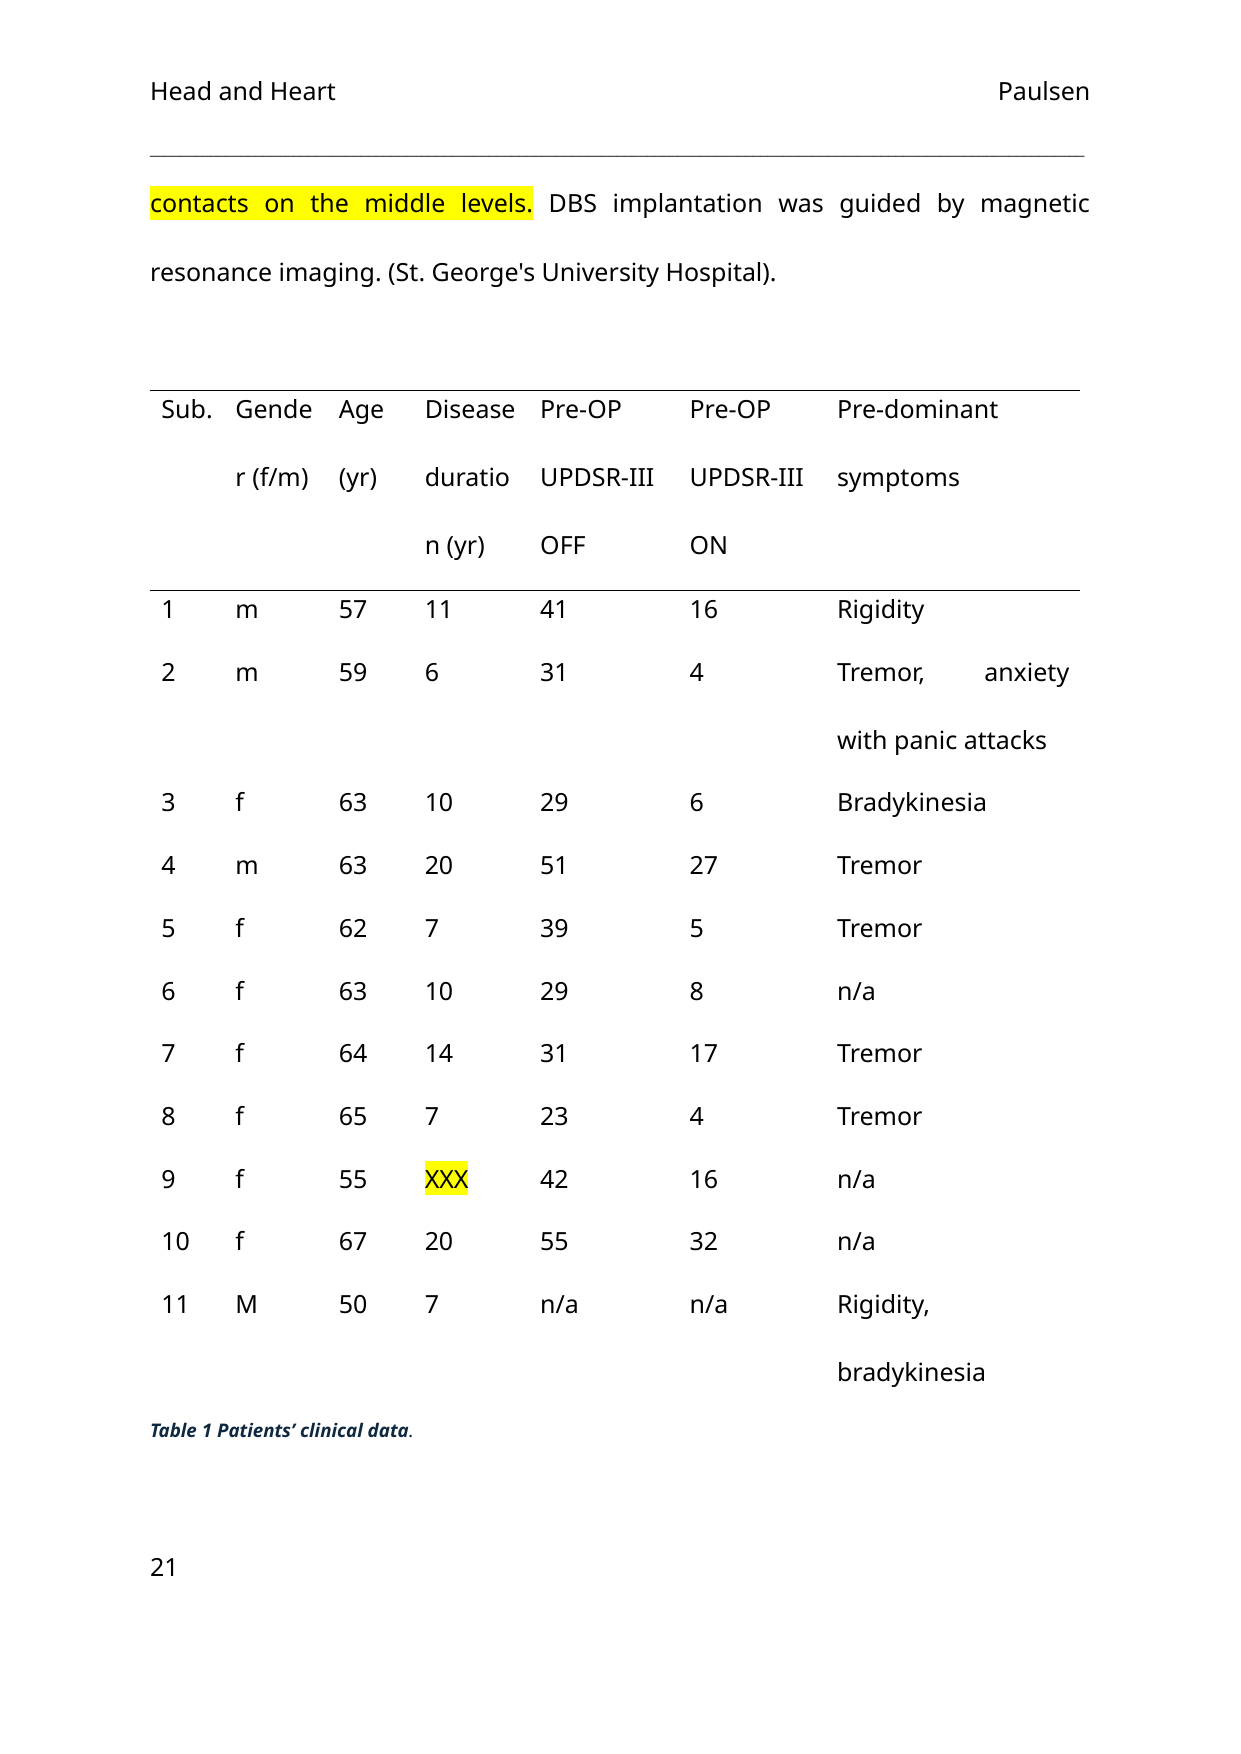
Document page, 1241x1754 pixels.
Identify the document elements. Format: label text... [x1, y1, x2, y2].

table_cell 67 [328, 1224, 413, 1287]
table_cell 9 [150, 1161, 224, 1224]
table_cell m [224, 591, 327, 654]
table_cell 42 [529, 1161, 678, 1224]
table_header Sub. [150, 391, 224, 590]
table_cell 55 [529, 1224, 678, 1287]
table_cell 20 [413, 1224, 529, 1287]
table_cell f [224, 973, 327, 1036]
table_cell 39 [529, 910, 678, 973]
text Table 1 Patients’ clinical data. [150, 1417, 1090, 1443]
table_cell 7 [413, 1099, 529, 1161]
table_cell 59 [328, 654, 413, 785]
table_cell 63 [328, 848, 413, 910]
table_header Pre-OP UPDSR-III OFF [529, 391, 678, 590]
table_cell n/a [678, 1287, 826, 1417]
table_cell 29 [529, 973, 678, 1036]
table_cell 16 [678, 1161, 826, 1224]
table_cell f [224, 1224, 327, 1287]
table_cell 27 [678, 848, 826, 910]
table_cell 32 [678, 1224, 826, 1287]
table_cell 14 [413, 1036, 529, 1098]
table_header Disease duration (yr) [413, 391, 529, 590]
table_cell 63 [328, 785, 413, 848]
table_cell 6 [150, 973, 224, 1036]
table_cell 5 [150, 910, 224, 973]
table_cell Bradykinesia [826, 785, 1080, 848]
table_cell 65 [328, 1099, 413, 1161]
table_cell 1 [150, 591, 224, 654]
table_cell m [224, 654, 327, 785]
table_cell f [224, 1036, 327, 1098]
table_cell f [224, 785, 327, 848]
table_cell 62 [328, 910, 413, 973]
table_cell 10 [413, 973, 529, 1036]
table_cell n/a [529, 1287, 678, 1417]
table_cell Tremor [826, 848, 1080, 910]
table_cell 5 [678, 910, 826, 973]
table_cell 64 [328, 1036, 413, 1098]
table_cell 7 [413, 1287, 529, 1417]
table_cell 10 [413, 785, 529, 848]
table_cell n/a [826, 1224, 1080, 1287]
table_cell 50 [328, 1287, 413, 1417]
table_cell 16 [678, 591, 826, 654]
table_cell 10 [150, 1224, 224, 1287]
table_cell 6 [678, 785, 826, 848]
table_cell M [224, 1287, 327, 1417]
table_cell f [224, 1099, 327, 1161]
table_header Pre-OP UPDSR-III ON [678, 391, 826, 590]
table_cell Tremor [826, 1036, 1080, 1098]
table_cell 31 [529, 654, 678, 785]
table_cell 7 [413, 910, 529, 973]
table_cell 7 [150, 1036, 224, 1098]
table_cell 51 [529, 848, 678, 910]
table_cell 29 [529, 785, 678, 848]
table_cell 20 [413, 848, 529, 910]
table_cell n/a [826, 973, 1080, 1036]
table_cell f [224, 910, 327, 973]
table_header Gender (f/m) [224, 391, 327, 590]
table_cell 3 [150, 785, 224, 848]
table_cell 23 [529, 1099, 678, 1161]
table_cell 2 [150, 654, 224, 785]
table_cell 63 [328, 973, 413, 1036]
table_header Pre-dominant symptoms [826, 391, 1080, 590]
table_cell Rigidity [826, 591, 1080, 654]
table_cell 4 [678, 1099, 826, 1161]
table_cell 8 [678, 973, 826, 1036]
table_cell 57 [328, 591, 413, 654]
table_cell 11 [150, 1287, 224, 1417]
table_cell Rigidity, bradykinesia [826, 1287, 1080, 1417]
table_cell 17 [678, 1036, 826, 1098]
table_cell n/a [826, 1161, 1080, 1224]
table_header Age (yr) [328, 391, 413, 590]
table_cell Tremor [826, 1099, 1080, 1161]
table_cell 4 [150, 848, 224, 910]
table_cell 8 [150, 1099, 224, 1161]
table_cell XXX [413, 1161, 529, 1224]
table_cell 31 [529, 1036, 678, 1098]
table_cell 4 [678, 654, 826, 785]
table_cell Tremor [826, 910, 1080, 973]
table_cell f [224, 1161, 327, 1224]
table_cell Tremor, anxiety with panic attacks [826, 654, 1080, 785]
table_cell 41 [529, 591, 678, 654]
table_cell 55 [328, 1161, 413, 1224]
table_cell 11 [413, 591, 529, 654]
table_cell 6 [413, 654, 529, 785]
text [150, 186, 1090, 288]
table_cell m [224, 848, 327, 910]
